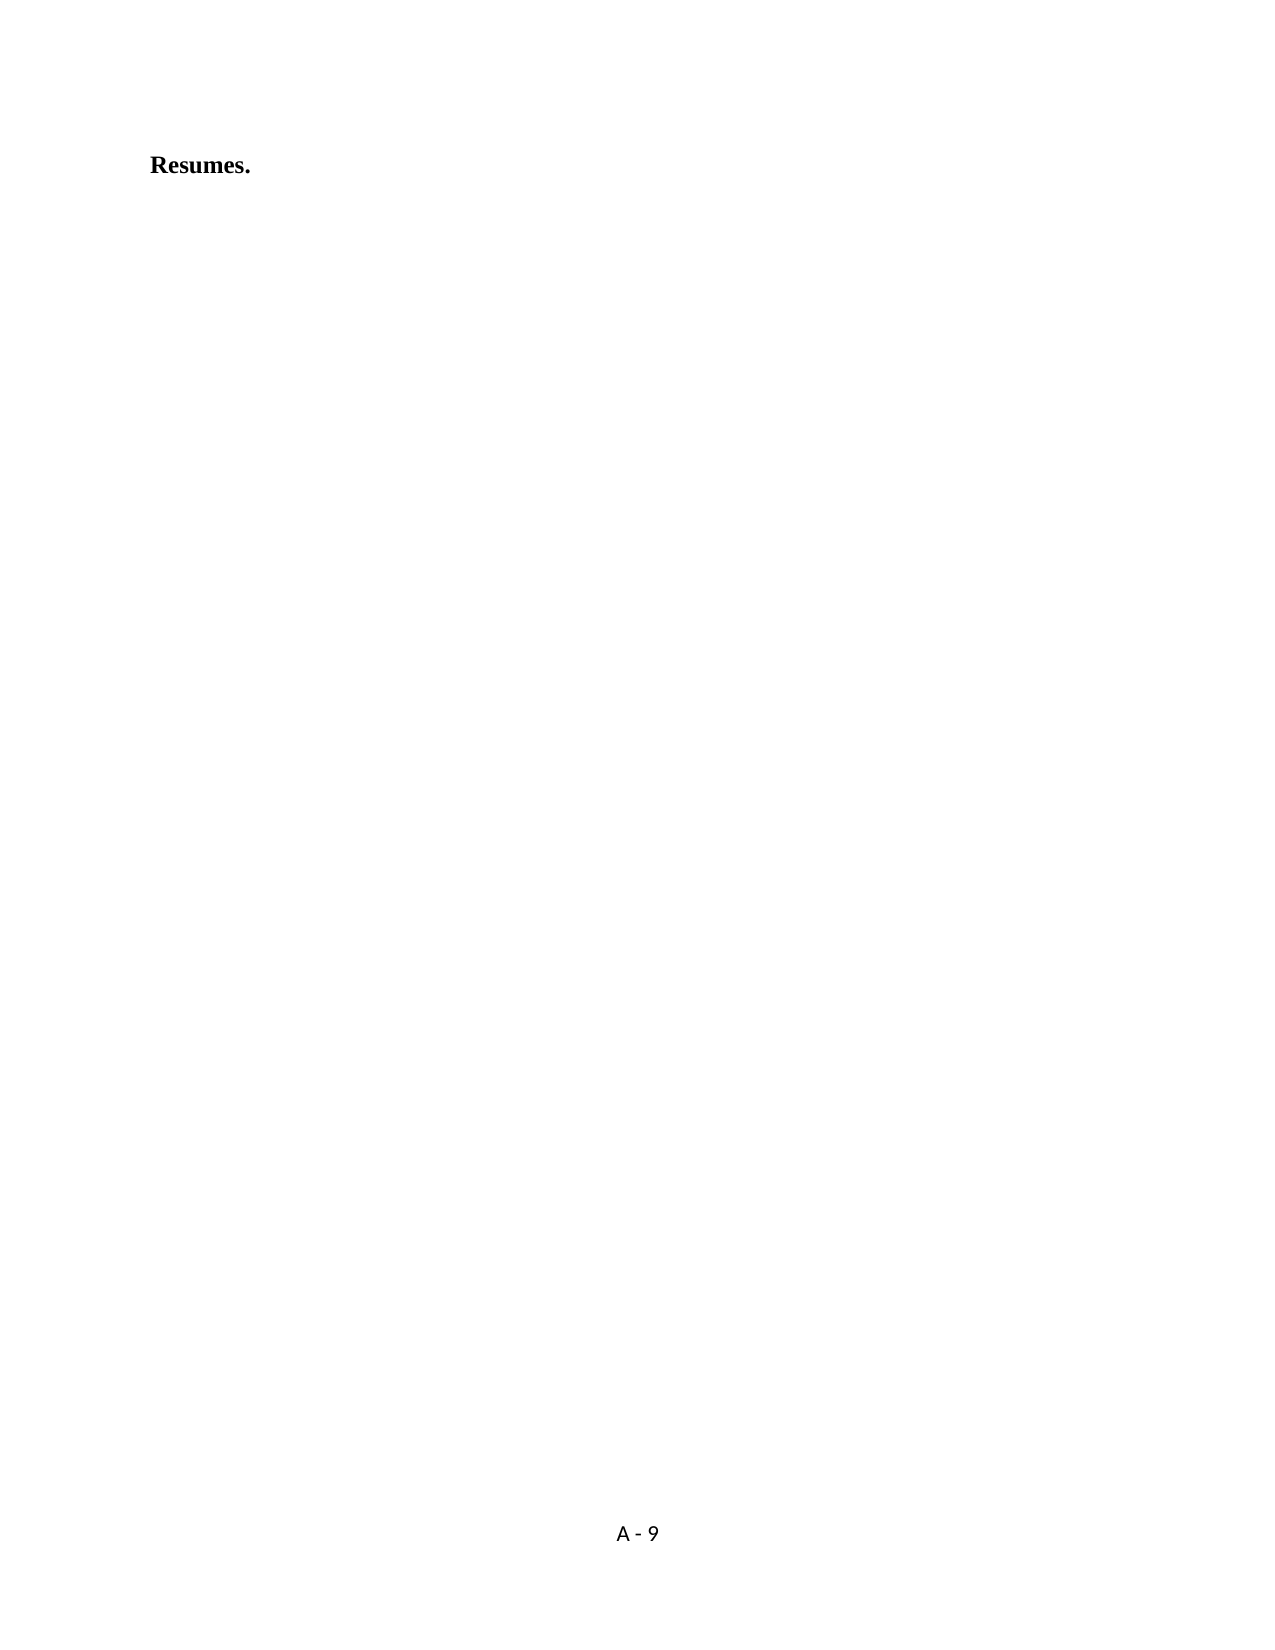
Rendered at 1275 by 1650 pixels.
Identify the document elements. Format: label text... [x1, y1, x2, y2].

text Resumes. [150, 150, 1125, 179]
